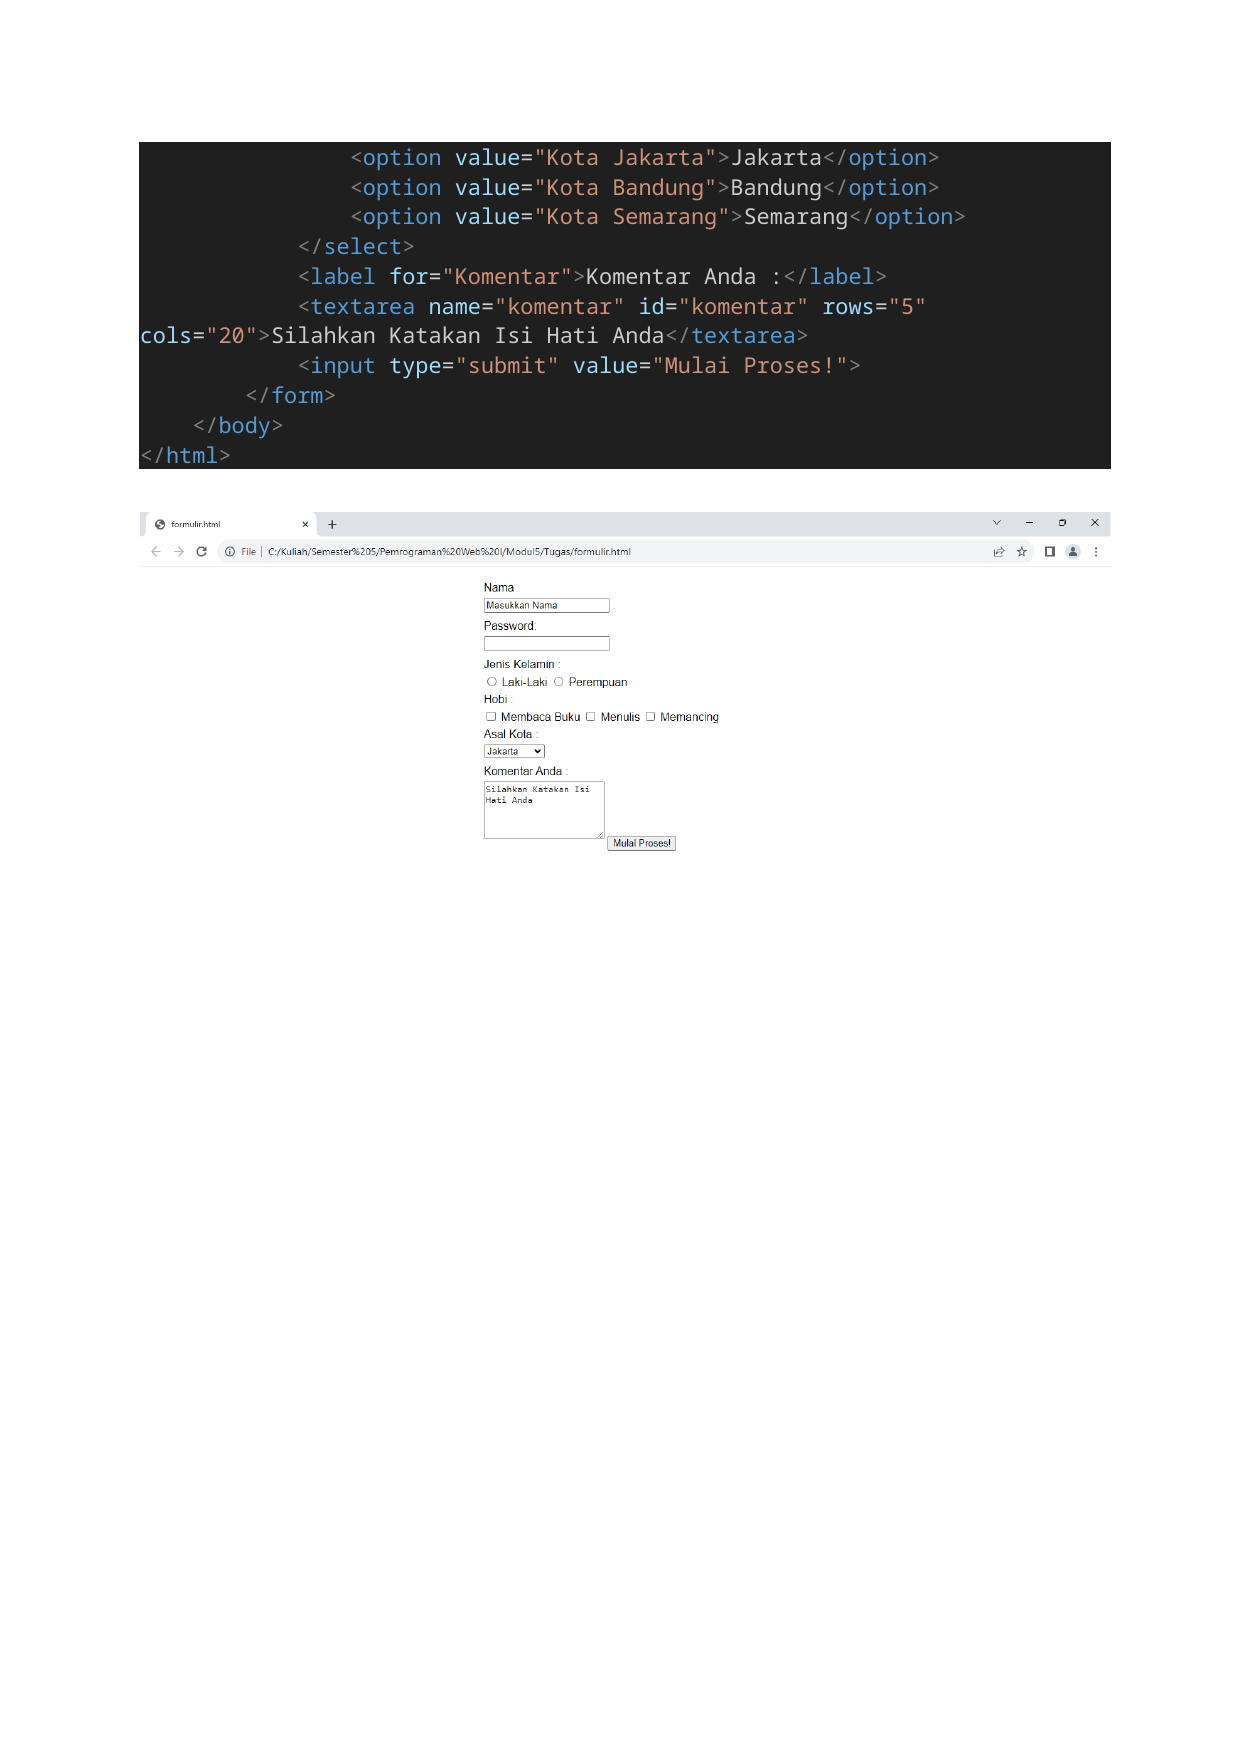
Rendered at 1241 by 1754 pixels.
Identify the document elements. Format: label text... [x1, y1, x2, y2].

text </select> [139, 231, 1111, 261]
text </body> [139, 410, 1111, 439]
text <textarea name="komentar" id="komentar" rows="5" cols="20">Silahkan Katakan Isi Hati Anda</textarea> [139, 291, 1111, 350]
picture [140, 512, 1111, 1011]
text <option value="Kota Semarang">Semarang</option> [139, 201, 1111, 231]
text <option value="Kota Jakarta">Jakarta</option> [139, 142, 1111, 171]
text <label for="Komentar">Komentar Anda :</label> [139, 261, 1111, 291]
text <option value="Kota Bandung">Bandung</option> [139, 171, 1111, 201]
text <input type="submit" value="Mulai Proses!"> [139, 350, 1111, 380]
text </form> [139, 380, 1111, 410]
text </html> [139, 439, 1111, 469]
